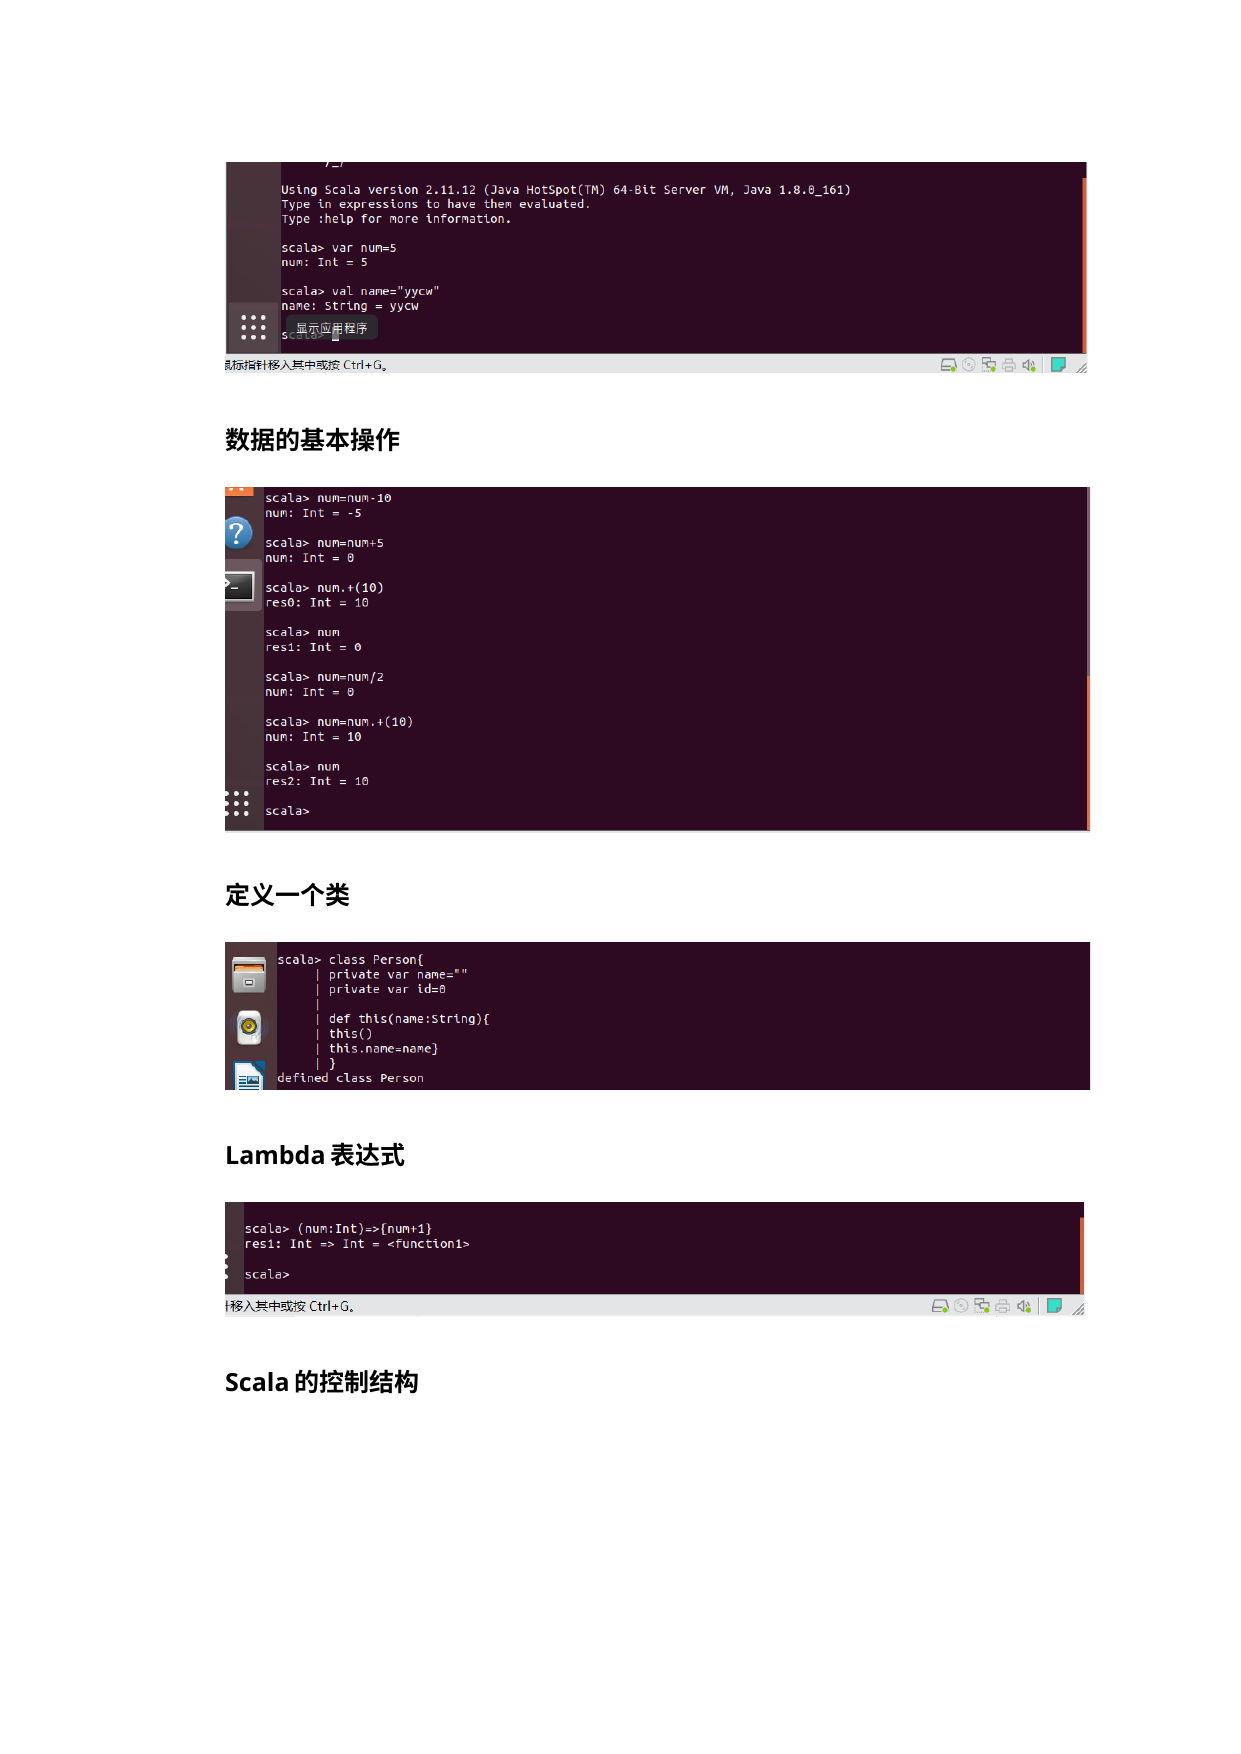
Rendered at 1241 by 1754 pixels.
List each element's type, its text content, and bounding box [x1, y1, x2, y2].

picture [225, 162, 1091, 373]
list 定义一个类 [225, 861, 1053, 926]
picture [225, 487, 1091, 833]
list Lambda表达式 [225, 1121, 1053, 1186]
list 数据的基本操作 [225, 406, 1053, 471]
picture [225, 1202, 1091, 1317]
picture [225, 942, 1091, 1090]
list Scala的控制结构 [225, 1348, 1053, 1413]
